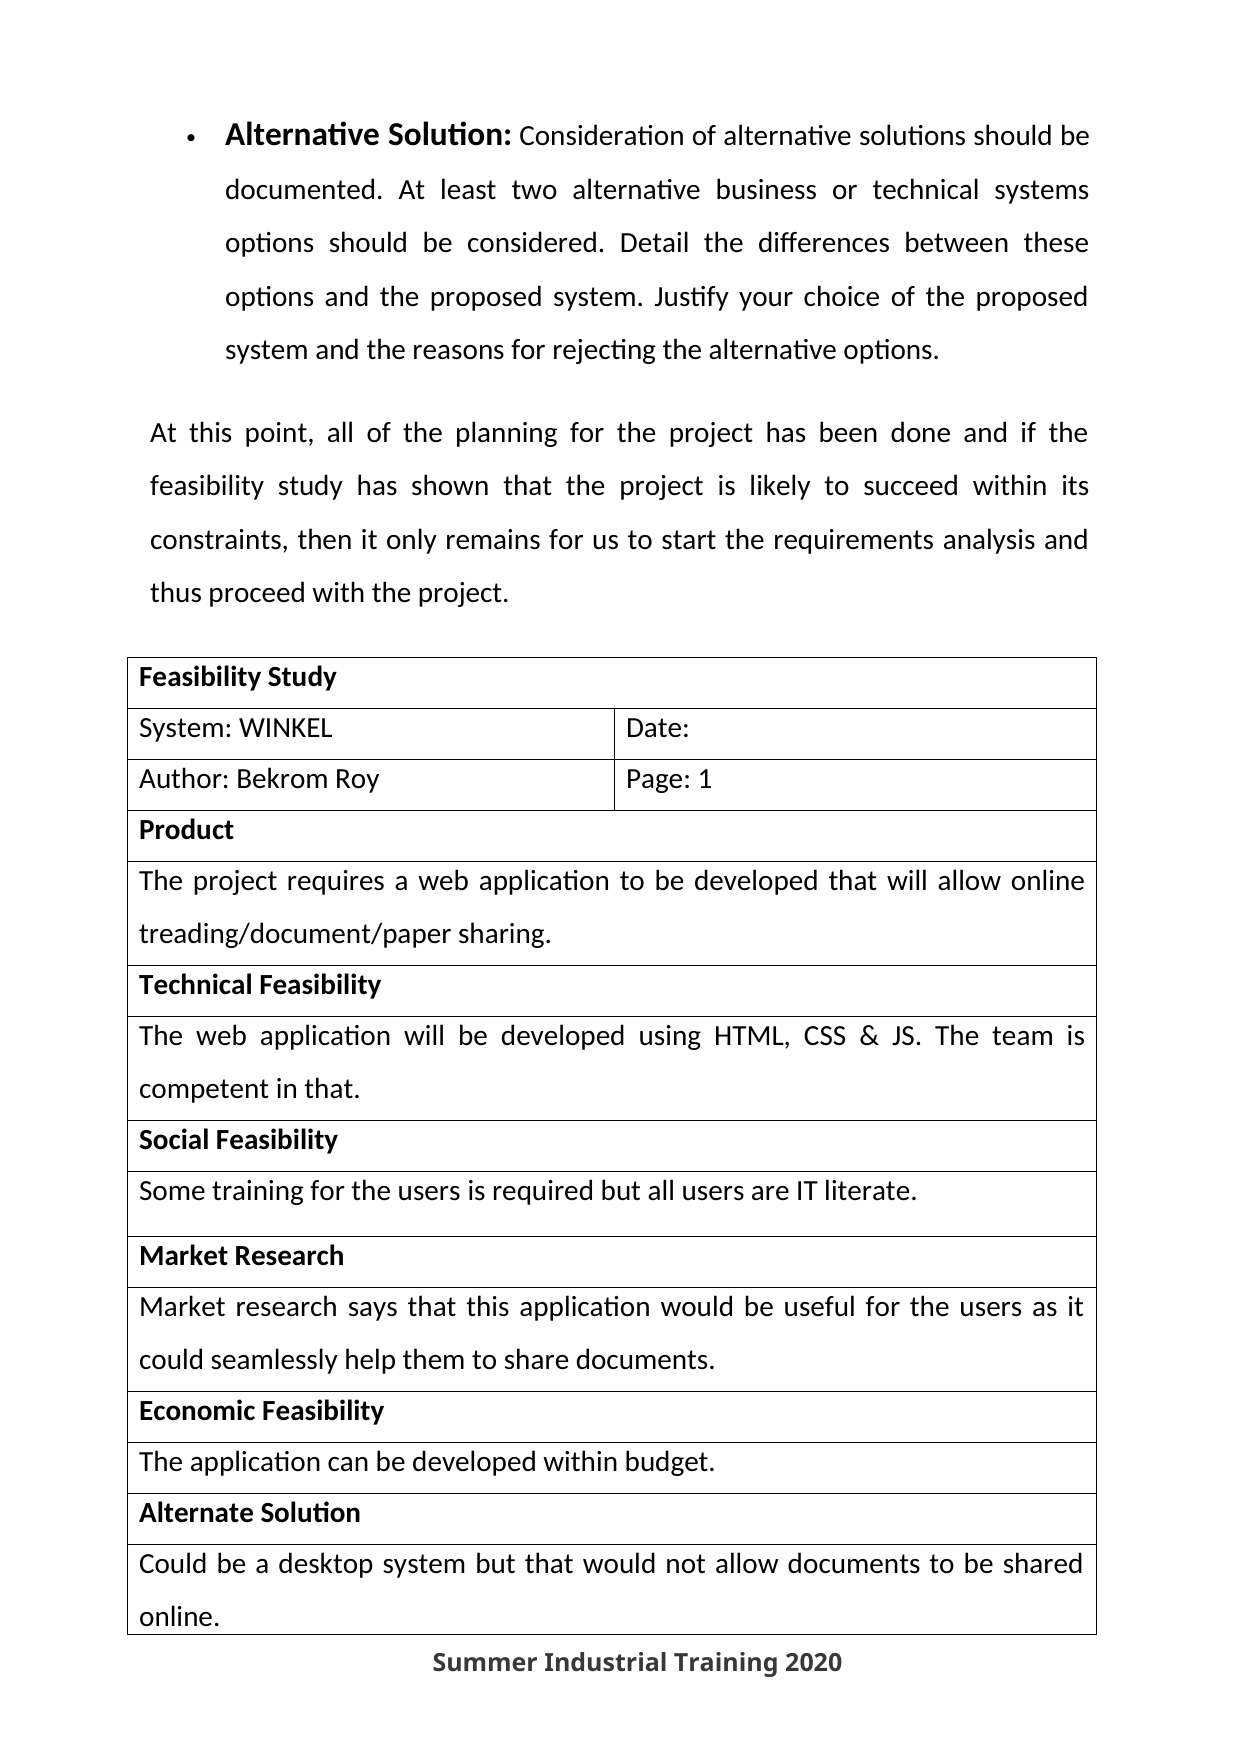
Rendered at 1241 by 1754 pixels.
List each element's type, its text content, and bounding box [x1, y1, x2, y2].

table_cell Page: 1 [615, 760, 1096, 810]
table_cell System: WINKEL [128, 709, 614, 759]
list Alternative Solution: Consideration of alternative solutions should be documented. At least two alternative business or technical systems options should be considered. Detail the differences between these options and the proposed system. Justify your choice of the proposed system and the reasons for rejecting the alternative options. [187, 112, 1090, 367]
table_cell Some training for the users is required but all users are IT literate. [128, 1172, 1096, 1236]
table_cell Product [128, 811, 1096, 861]
table_cell The web application will be developed using HTML, CSS & JS. The team is competent in that. [128, 1017, 1096, 1120]
table_cell Author: Bekrom Roy [128, 760, 614, 810]
table_cell Could be a desktop system but that would not allow documents to be shared online. [128, 1545, 1096, 1634]
table_cell The application can be developed within budget. [128, 1443, 1096, 1493]
table_cell Alternate Solution [128, 1494, 1096, 1544]
table_cell Economic Feasibility [128, 1392, 1096, 1442]
table_header Feasibility Study [128, 658, 1096, 708]
table_cell Date: [615, 709, 1096, 759]
table_cell Market Research [128, 1237, 1096, 1287]
table_cell Market research says that this application would be useful for the users as it could seamlessly help them to share documents. [128, 1288, 1096, 1391]
table_cell The project requires a web application to be developed that will allow online treading/document/paper sharing. [128, 862, 1096, 965]
table_cell Technical Feasibility [128, 966, 1096, 1016]
text At this point, all of the planning for the project has been done and if the feasibility study has shown that the project is likely to succeed within its constraints, then it only remains for us to start the requirements analysis and thus proceed with the project. [150, 414, 1090, 610]
table_cell Social Feasibility [128, 1121, 1096, 1171]
